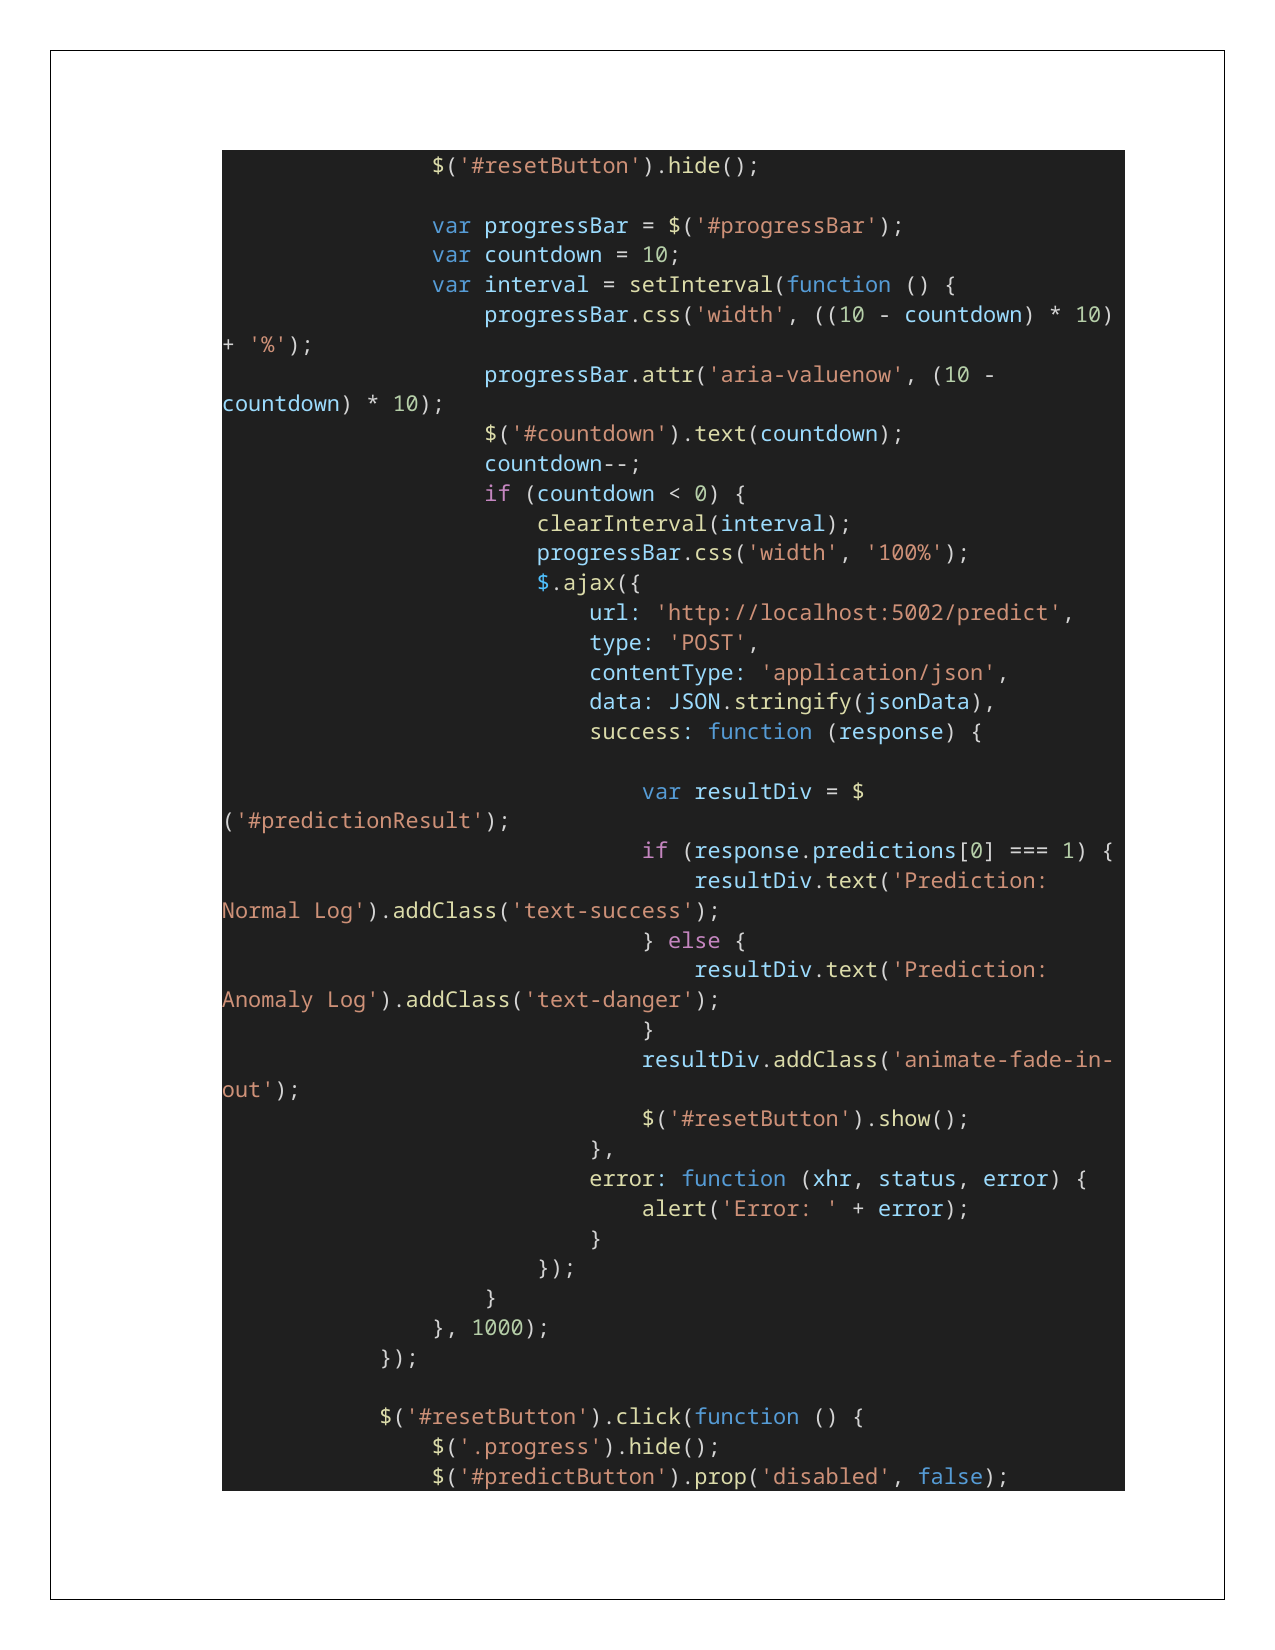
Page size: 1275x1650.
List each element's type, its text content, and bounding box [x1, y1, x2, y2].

text } [222, 1222, 1125, 1252]
text $('#resetButton').show(); [222, 1103, 1125, 1133]
text }, 1000); [222, 1312, 1125, 1342]
text } else { [222, 924, 1125, 954]
text $('.progress').hide(); [222, 1431, 1125, 1461]
text var resultDiv = $('#predictionResult'); [222, 776, 1125, 835]
text $.ajax({ [222, 567, 1125, 597]
text url: 'http://localhost:5002/predict', [222, 597, 1125, 627]
text alert('Error: ' + error); [222, 1193, 1125, 1222]
text }); [222, 1252, 1125, 1282]
text }, [222, 1133, 1125, 1163]
text var interval = setInterval(function () { [222, 269, 1125, 299]
text type: 'POST', [222, 627, 1125, 656]
text progressBar.attr('aria-valuenow', (10 - countdown) * 10); [222, 358, 1125, 418]
text success: function (response) { [222, 716, 1125, 746]
text $('#resetButton').click(function () { [222, 1401, 1125, 1431]
text $('#countdown').text(countdown); [222, 418, 1125, 448]
text var progressBar = $('#progressBar'); [222, 209, 1125, 239]
text resultDiv.addClass('animate-fade-in-out'); [222, 1044, 1125, 1103]
text contentType: 'application/json', [222, 656, 1125, 686]
text resultDiv.text('Prediction: Anomaly Log').addClass('text-danger'); [222, 954, 1125, 1014]
text $('#resetButton').hide(); [222, 150, 1125, 180]
text var countdown = 10; [222, 239, 1125, 269]
text countdown--; [222, 448, 1125, 478]
text }); [222, 1342, 1125, 1371]
text $('#predictButton').prop('disabled', false); [222, 1461, 1125, 1491]
text error: function (xhr, status, error) { [222, 1163, 1125, 1193]
text } [222, 1282, 1125, 1312]
text data: JSON.stringify(jsonData), [222, 686, 1125, 716]
text resultDiv.text('Prediction: Normal Log').addClass('text-success'); [222, 865, 1125, 924]
text progressBar.css('width', ((10 - countdown) * 10) + '%'); [222, 299, 1125, 358]
text clearInterval(interval); [222, 507, 1125, 537]
text if (response.predictions[0] === 1) { [222, 835, 1125, 865]
text } [222, 1014, 1125, 1044]
text if (countdown < 0) { [222, 478, 1125, 507]
text progressBar.css('width', '100%'); [222, 537, 1125, 567]
